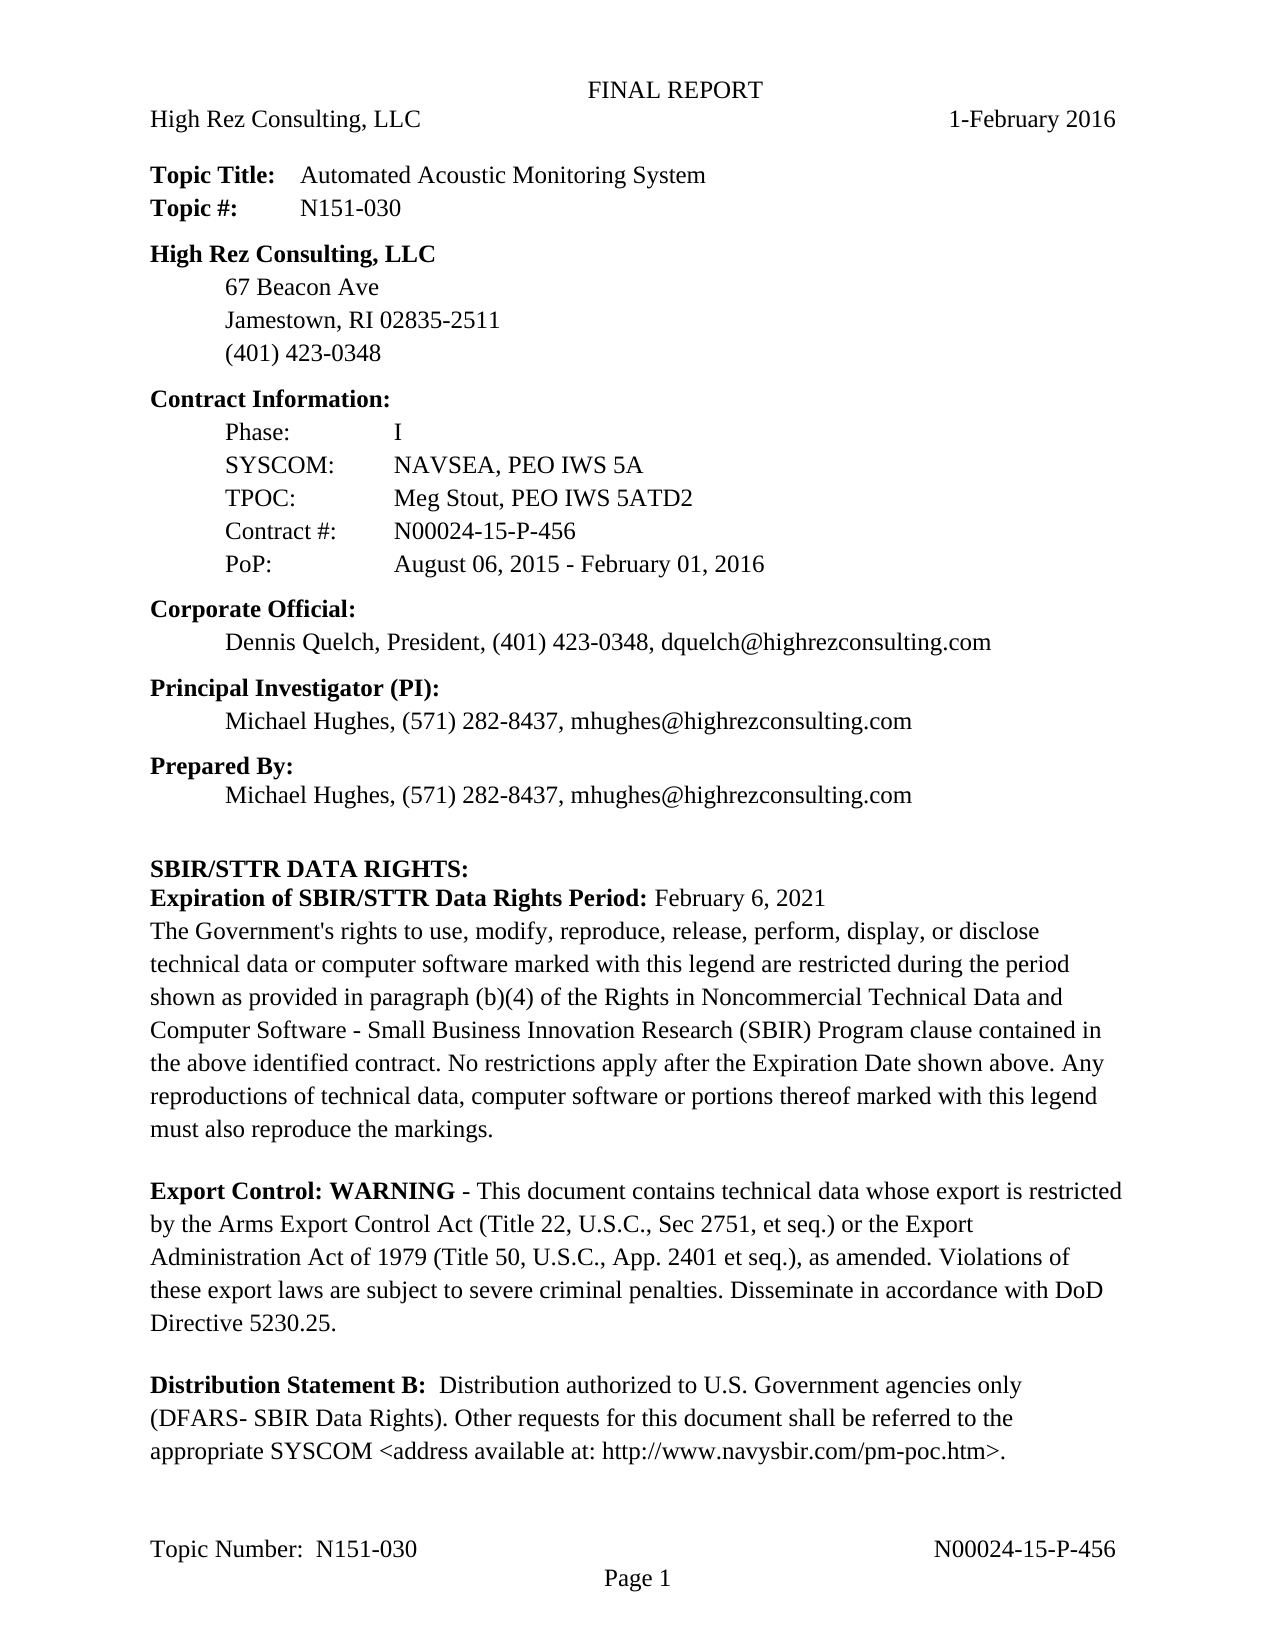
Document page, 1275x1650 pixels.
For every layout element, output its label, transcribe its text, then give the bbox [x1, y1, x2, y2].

text Jamestown, RI 02835-2511 [150, 305, 1125, 334]
text Phase: I [225, 417, 1125, 445]
text Contract #: N00024-15-P-456 [225, 516, 1125, 544]
text High Rez Consulting, LLC [150, 239, 1125, 268]
text Expiration of SBIR/STTR Data Rights Period: February 6, 2021 [150, 883, 1125, 912]
text Export Control: WARNING - This document contains technical data whose export is restricted by the Arms Export Control Act (Title 22, U.S.C., Sec 2751, et seq.) or the Export Administration Act of 1979 (Title 50, U.S.C., App. 2401 et seq.), as amended. Violations of these export laws are subject to severe criminal penalties. Disseminate in accordance with DoD Directive 5230.25. [150, 1176, 1125, 1337]
text SYSCOM: NAVSEA, PEO IWS 5A [225, 450, 1125, 478]
text Distribution Statement B: Distribution authorized to U.S. Government agencies only (DFARS- SBIR Data Rights). Other requests for this document shall be referred to the appropriate SYSCOM <address available at: http://www.navysbir.com/pm-poc.htm>. [150, 1370, 1125, 1465]
text PoP: August 06, 2015 - February 01, 2016 [225, 549, 1125, 577]
text Michael Hughes, (571) 282-8437, mhughes@highrezconsulting.com [150, 706, 1125, 734]
text TPOC: Meg Stout, PEO IWS 5ATD2 [225, 483, 1125, 511]
text The Government's rights to use, modify, reproduce, release, perform, display, or disclose technical data or computer software marked with this legend are restricted during the period shown as provided in paragraph (b)(4) of the Rights in Noncommercial Technical Data and Computer Software - Small Business Innovation Research (SBIR) Program clause contained in the above identified contract. No restrictions apply after the Expiration Date shown above. Any reproductions of technical data, computer software or portions thereof marked with this legend must also reproduce the markings. [150, 916, 1125, 1143]
text 67 Beacon Ave [150, 272, 1125, 301]
text Dennis Quelch, President, (401) 423-0348, dquelch@highrezconsulting.com [150, 627, 1125, 656]
text Michael Hughes, (571) 282-8437, mhughes@highrezconsulting.com [150, 780, 1125, 809]
text SBIR/STTR DATA RIGHTS: [150, 854, 1125, 883]
text Prepared By: [150, 751, 1125, 780]
text Topic Title: Automated Acoustic Monitoring System [150, 161, 1125, 189]
text (401) 423-0348 [150, 338, 1125, 367]
text Principal Investigator (PI): [150, 673, 1125, 702]
text Corporate Official: [150, 594, 1125, 623]
text Contract Information: [150, 384, 1125, 412]
text Topic #: N151-030 [150, 193, 1125, 222]
